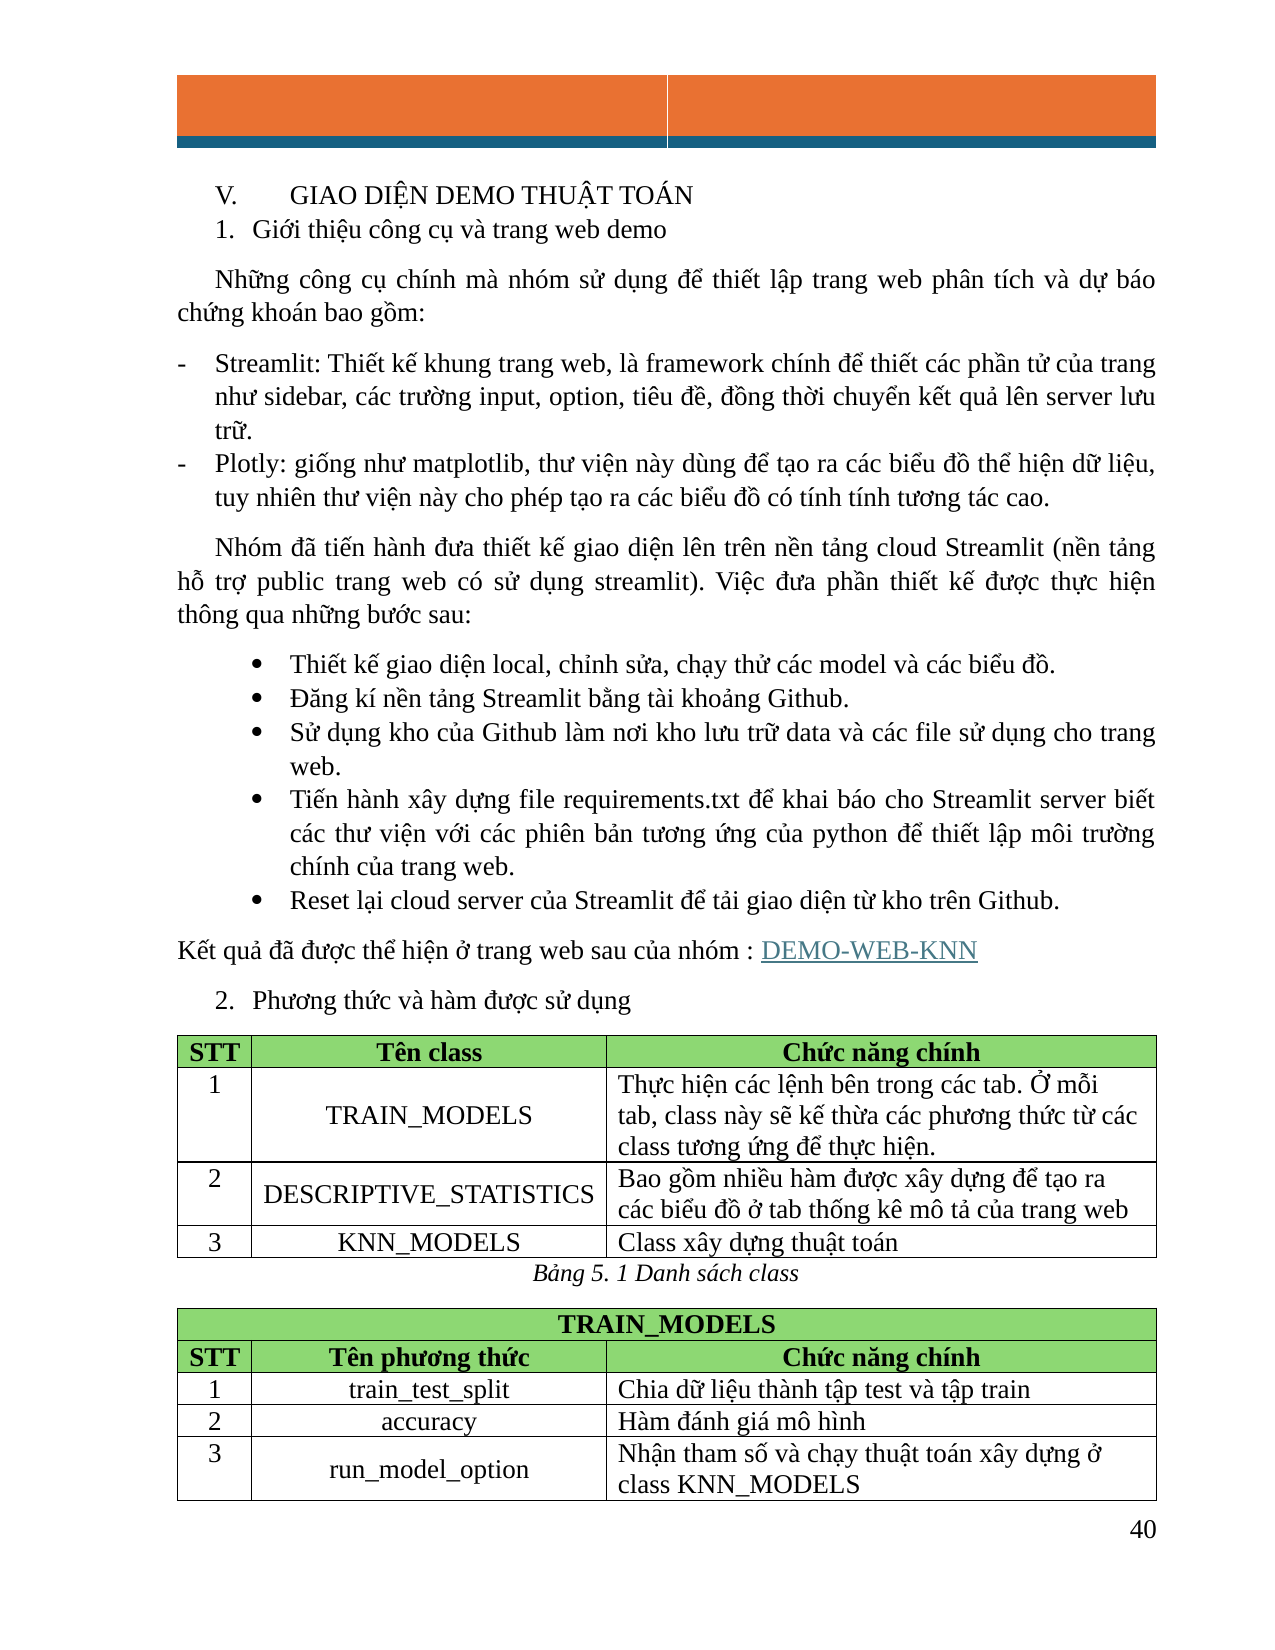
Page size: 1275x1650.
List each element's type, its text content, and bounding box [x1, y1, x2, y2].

table_cell Class xây dựng thuật toán [607, 1226, 1156, 1257]
table_cell STT [178, 1341, 251, 1372]
table_cell Chức năng chính [607, 1341, 1156, 1372]
list Tiến hành xây dựng file requirements.txt để khai báo cho Streamlit server biết các thư viện với các phiên bản tương ứng của python để thiết lập môi trường chính của trang web. [252, 783, 1156, 881]
table_cell train_test_split [252, 1373, 606, 1404]
table_cell Bao gồm nhiều hàm được xây dựng để tạo ra các biểu đồ ở tab thống kê mô tả của trang web [607, 1163, 1156, 1225]
table_cell Tên phương thức [252, 1341, 606, 1372]
table_cell 3 [178, 1226, 251, 1257]
table_header TRAIN_MODELS [178, 1309, 1156, 1340]
list Đăng kí nền tảng Streamlit bằng tài khoảng Github. [252, 682, 1156, 713]
table_cell 1 [178, 1068, 251, 1161]
list GIAO DIỆN DEMO THUẬT TOÁN [214, 179, 1156, 210]
table_cell Hàm đánh giá mô hình [607, 1405, 1156, 1436]
text Nhóm đã tiến hành đưa thiết kế giao diện lên trên nền tảng cloud Streamlit (nền tảng hỗ trợ public trang web có sử dụng streamlit). Việc đưa phần thiết kế được thực hiện thông qua những bước sau: [177, 531, 1156, 629]
text Kết quả đã được thể hiện ở trang web sau của nhóm : DEMO-WEB-KNN [177, 934, 1156, 965]
table_cell 3 [178, 1437, 251, 1499]
list Giới thiệu công cụ và trang web demo [214, 213, 1156, 244]
table_cell 2 [178, 1405, 251, 1436]
text Bảng 5. 1 Danh sách class [177, 1258, 1156, 1287]
list Thiết kế giao diện local, chỉnh sửa, chạy thử các model và các biểu đồ. [252, 648, 1156, 680]
list Streamlit: Thiết kế khung trang web, là framework chính để thiết các phần tử của trang như sidebar, các trường input, option, tiêu đề, đồng thời chuyển kết quả lên server lưu trữ. [177, 347, 1156, 445]
table_cell TRAIN_MODELS [252, 1068, 606, 1161]
list Plotly: giống như matplotlib, thư viện này dùng để tạo ra các biểu đồ thể hiện dữ liệu, tuy nhiên thư viện này cho phép tạo ra các biểu đồ có tính tính tương tác cao. [177, 447, 1156, 512]
text Những công cụ chính mà nhóm sử dụng để thiết lập trang web phân tích và dự báo chứng khoán bao gồm: [177, 263, 1156, 328]
table_cell accuracy [252, 1405, 606, 1436]
table_cell 1 [178, 1373, 251, 1404]
table_cell KNN_MODELS [252, 1226, 606, 1257]
table_cell Chia dữ liệu thành tập test và tập train [607, 1373, 1156, 1404]
table_cell DESCRIPTIVE_STATISTICS [252, 1163, 606, 1225]
table_header Chức năng chính [607, 1036, 1156, 1067]
list Phương thức và hàm được sử dụng [214, 984, 1156, 1016]
table_header Tên class [252, 1036, 606, 1067]
table_cell run_model_option [252, 1437, 606, 1499]
table_cell Nhận tham số và chạy thuật toán xây dựng ở class KNN_MODELS [607, 1437, 1156, 1499]
table_cell 2 [178, 1163, 251, 1225]
table_cell Thực hiện các lệnh bên trong các tab. Ở mỗi tab, class này sẽ kế thừa các phương thức từ các class tương ứng để thực hiện. [607, 1068, 1156, 1161]
list Sử dụng kho của Github làm nơi kho lưu trữ data và các file sử dụng cho trang web. [252, 716, 1156, 781]
list Reset lại cloud server của Streamlit để tải giao diện từ kho trên Github. [252, 884, 1156, 915]
table_header STT [178, 1036, 251, 1067]
